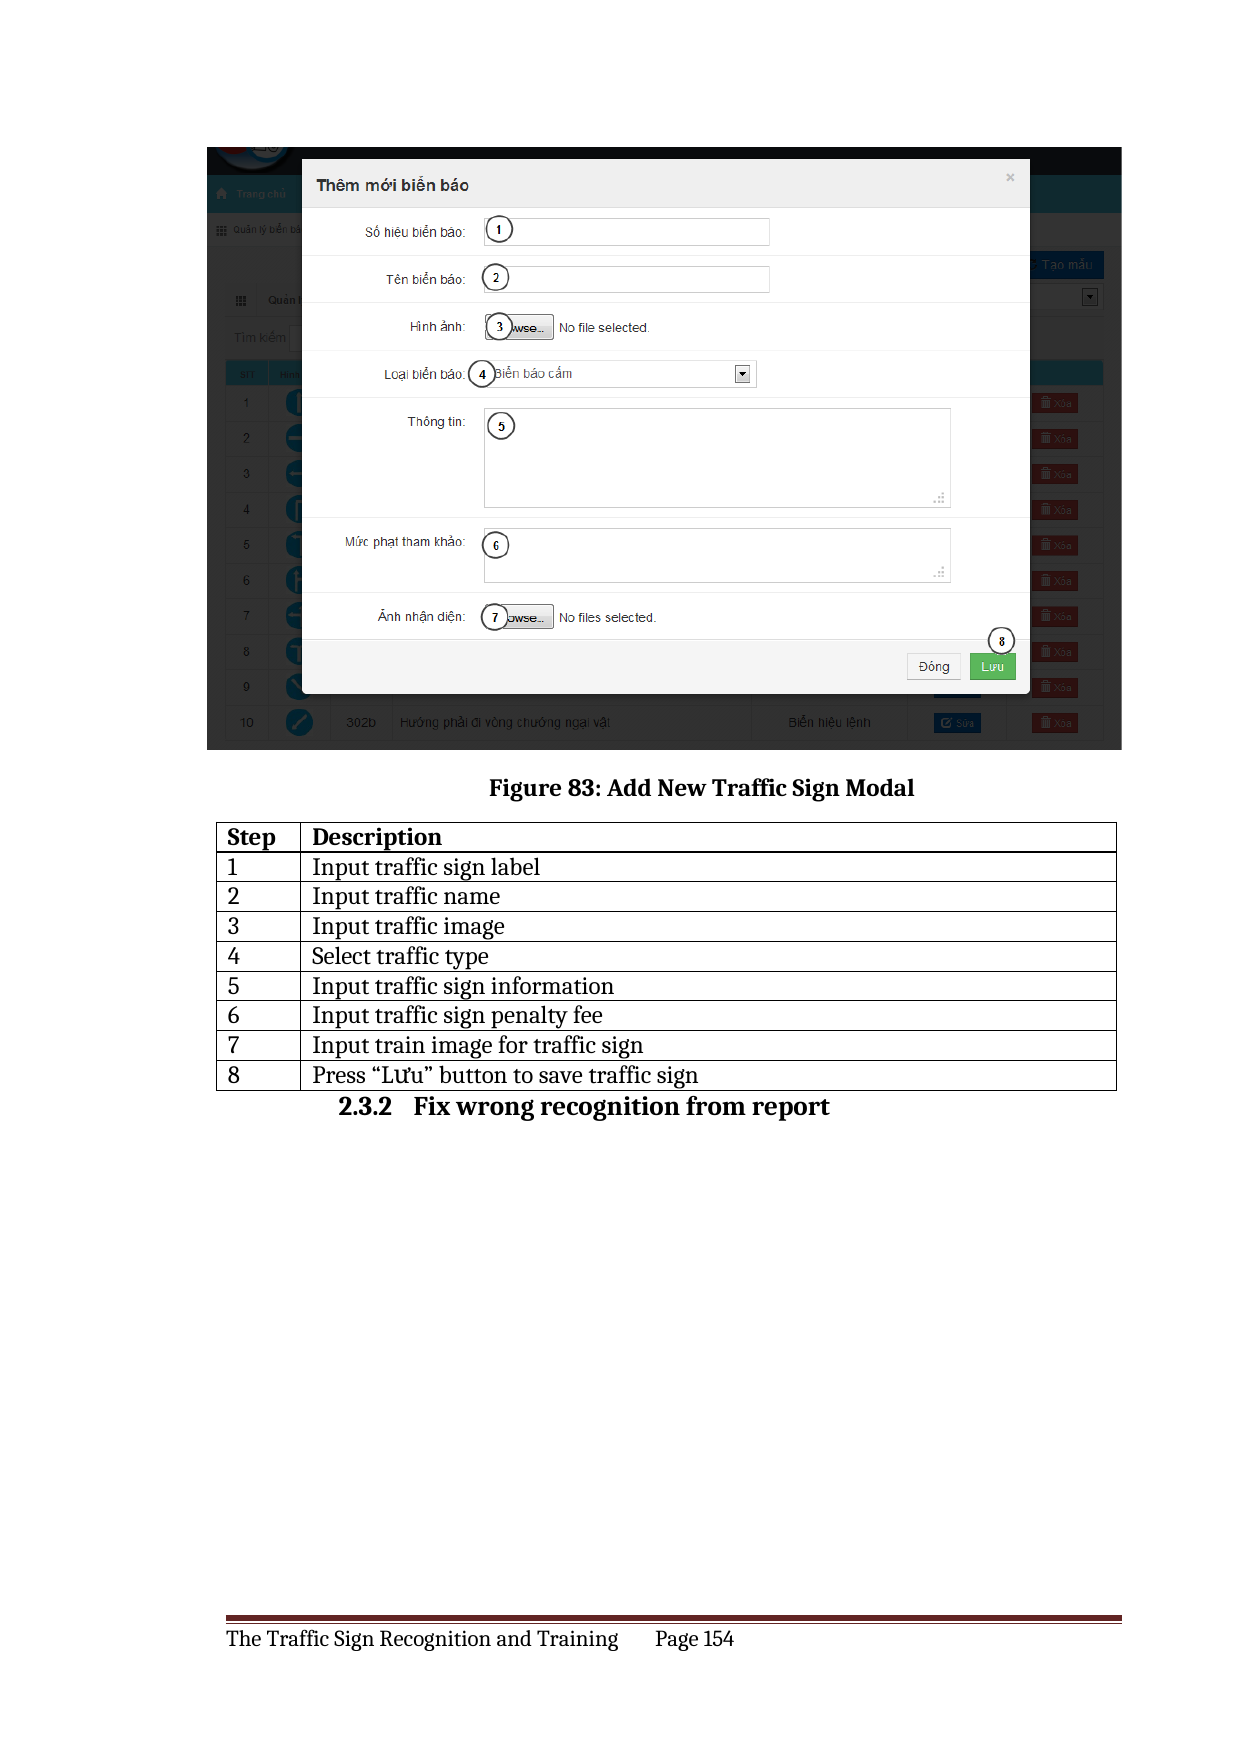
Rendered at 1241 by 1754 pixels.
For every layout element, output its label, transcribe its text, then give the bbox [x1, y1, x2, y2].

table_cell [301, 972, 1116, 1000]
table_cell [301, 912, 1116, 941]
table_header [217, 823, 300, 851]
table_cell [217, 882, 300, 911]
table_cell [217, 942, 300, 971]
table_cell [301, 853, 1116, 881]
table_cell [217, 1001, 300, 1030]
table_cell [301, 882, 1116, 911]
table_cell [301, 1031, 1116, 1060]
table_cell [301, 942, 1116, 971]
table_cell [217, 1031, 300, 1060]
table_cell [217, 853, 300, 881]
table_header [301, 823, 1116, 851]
subtitle Fix wrong recognition from report [338, 1091, 1122, 1122]
picture [207, 147, 1122, 750]
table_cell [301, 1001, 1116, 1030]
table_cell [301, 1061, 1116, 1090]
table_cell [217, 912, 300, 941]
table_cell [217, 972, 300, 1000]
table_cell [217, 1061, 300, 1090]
